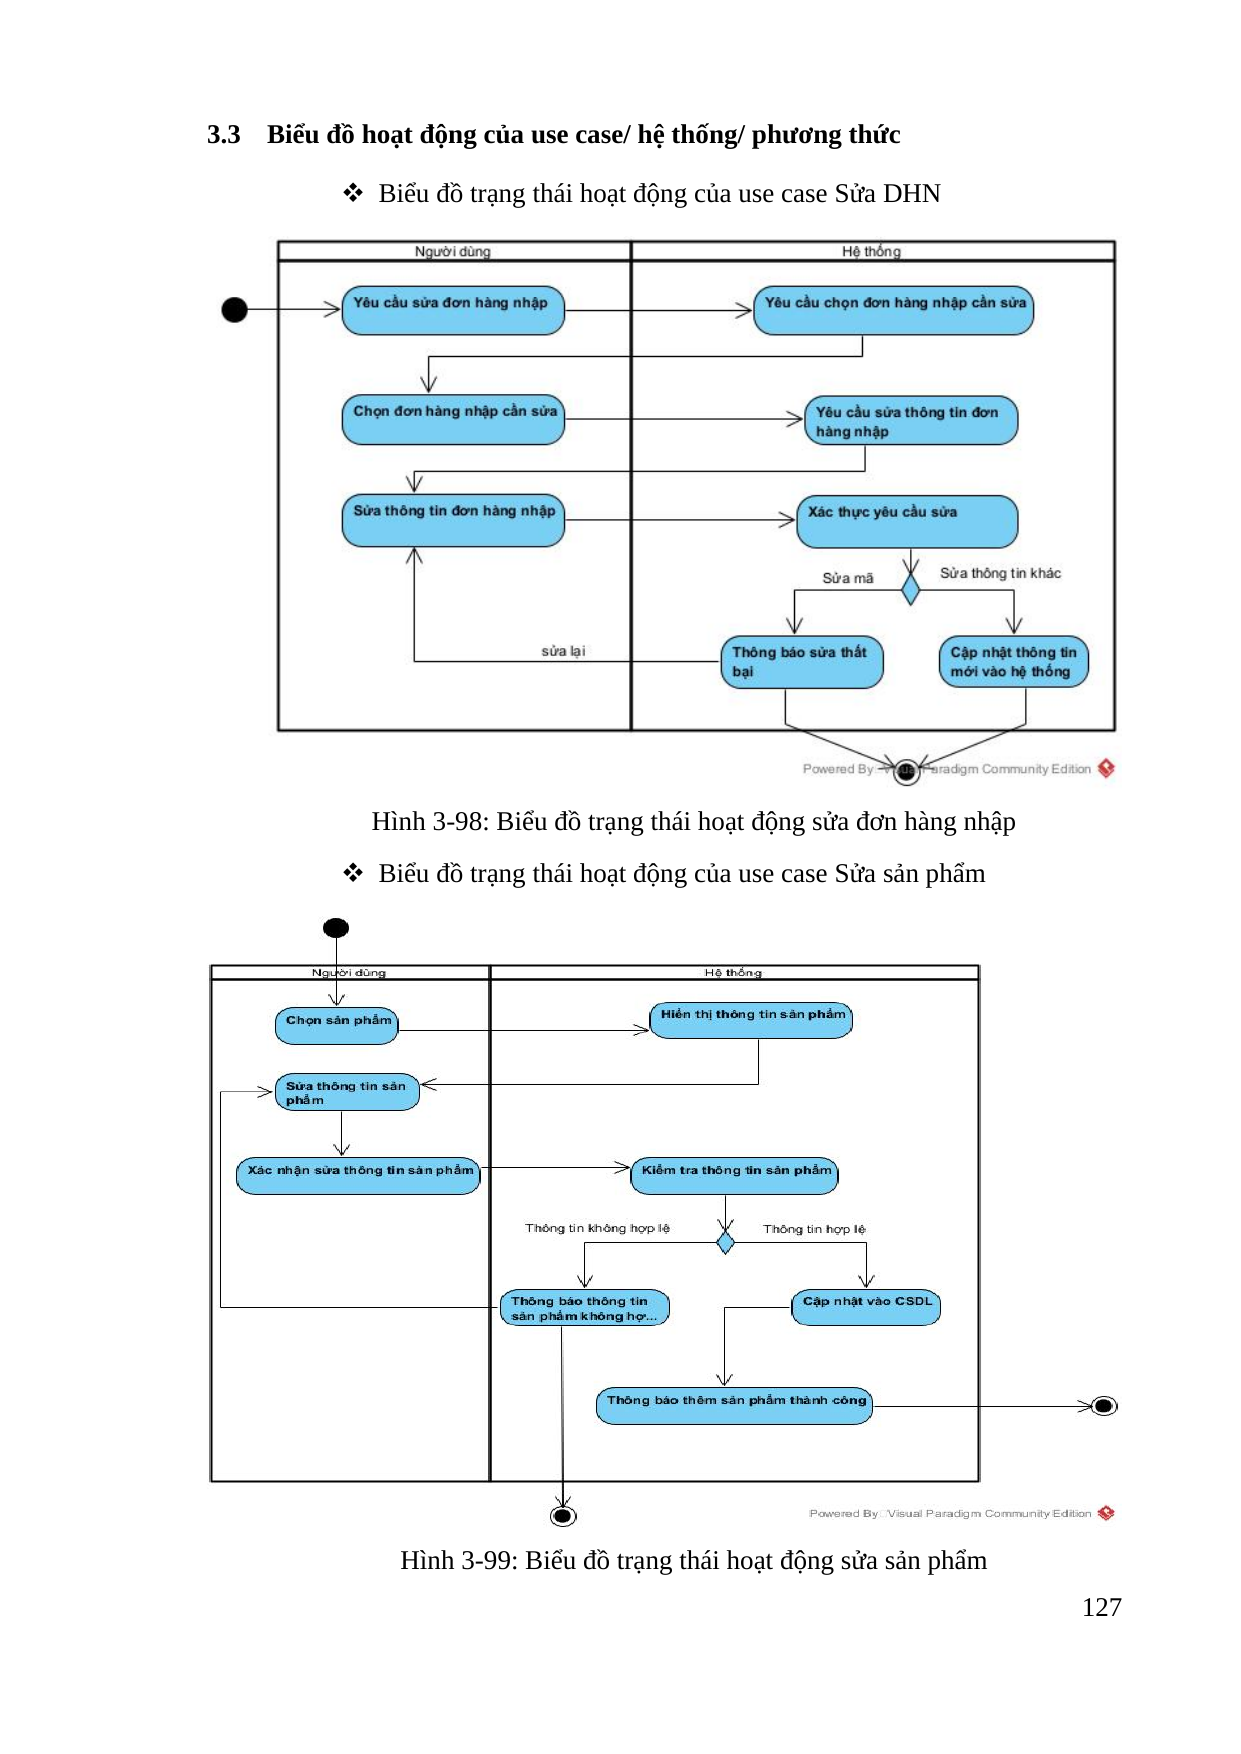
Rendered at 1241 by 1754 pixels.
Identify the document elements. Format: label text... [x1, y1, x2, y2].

picture [206, 236, 1122, 790]
list Biểu đồ trạng thái hoạt động của use case Sửa sản phẩm [341, 857, 1122, 888]
picture [206, 916, 1122, 1529]
list Biểu đồ trạng thái hoạt động của use case Sửa DHN [341, 177, 1122, 208]
subtitle Biểu đồ hoạt động của use case/ hệ thống/ phương thức [207, 118, 1122, 149]
